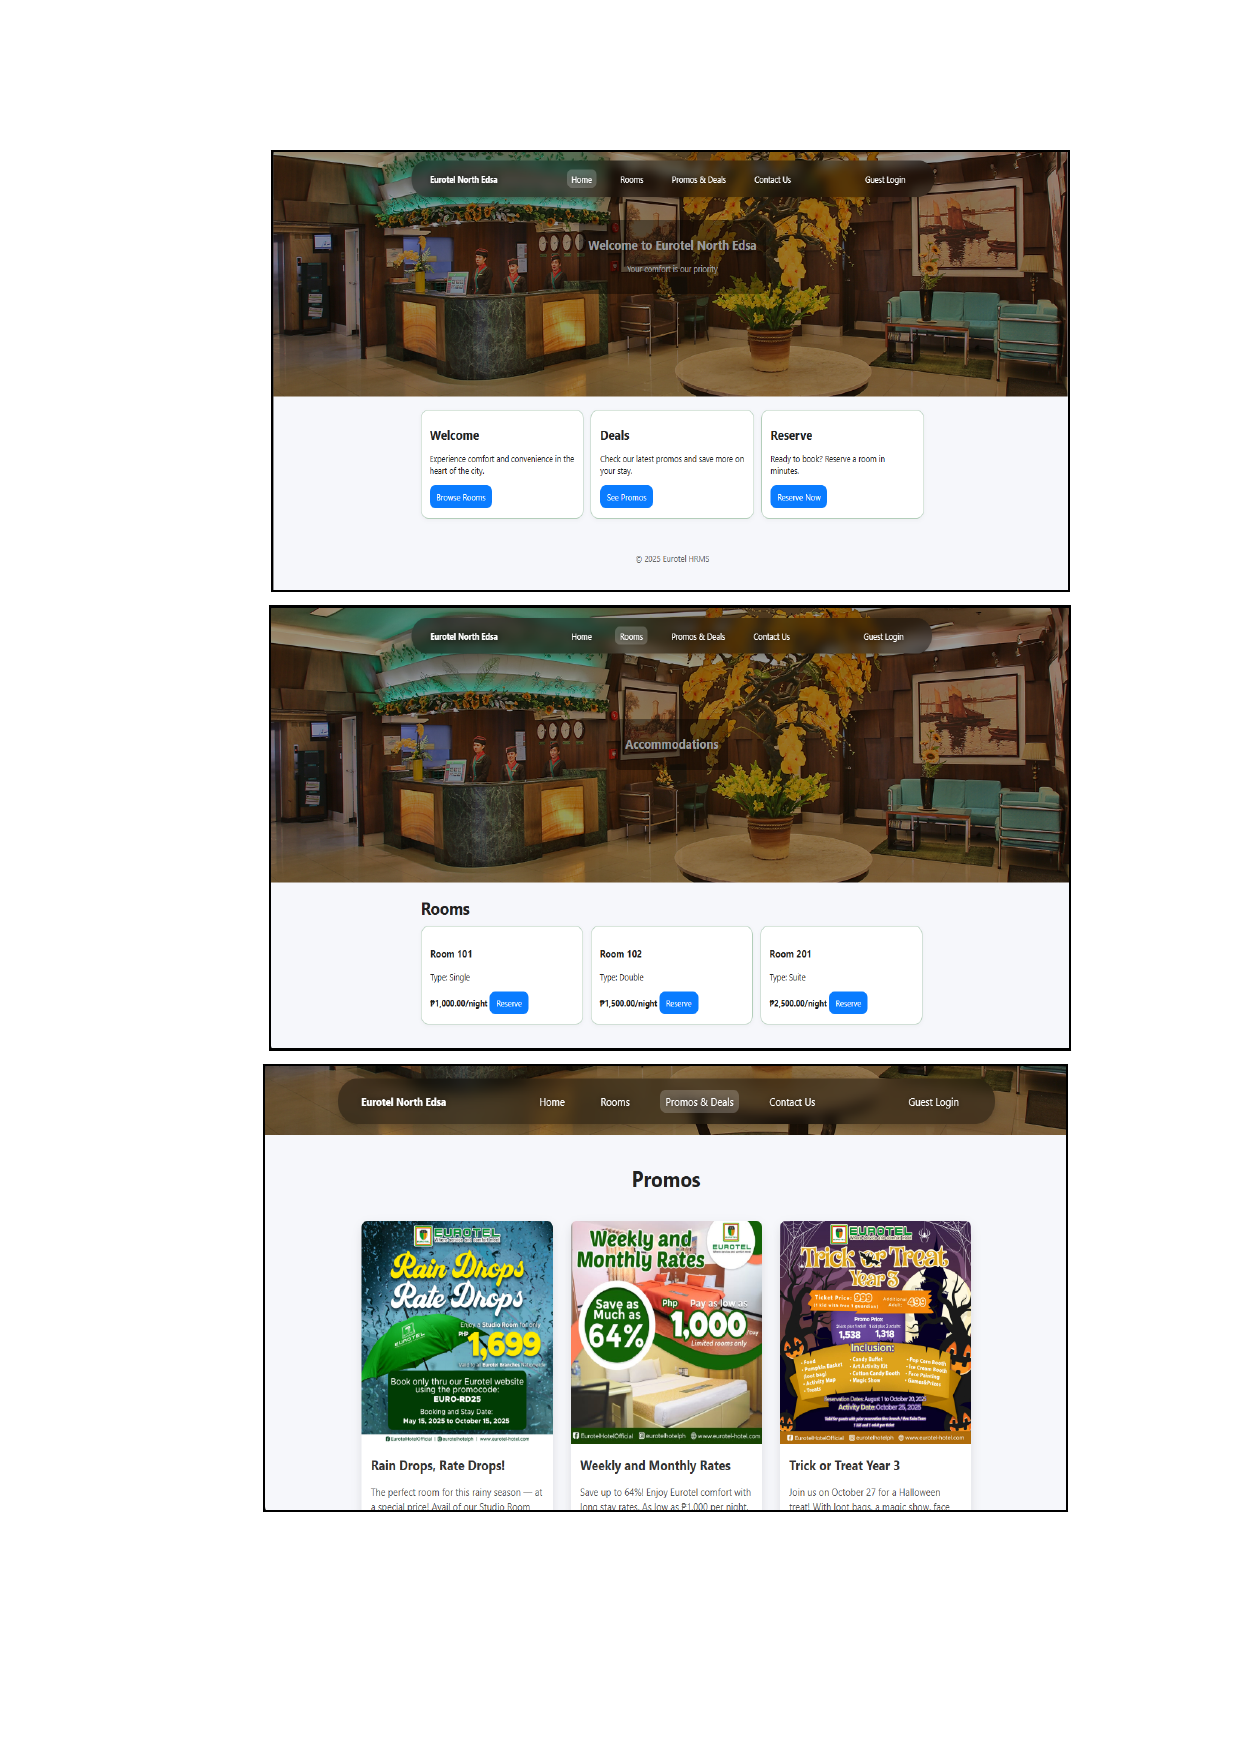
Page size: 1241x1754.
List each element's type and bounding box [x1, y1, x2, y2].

picture [271, 608, 1069, 1048]
picture [265, 1066, 1066, 1510]
picture [273, 152, 1068, 590]
